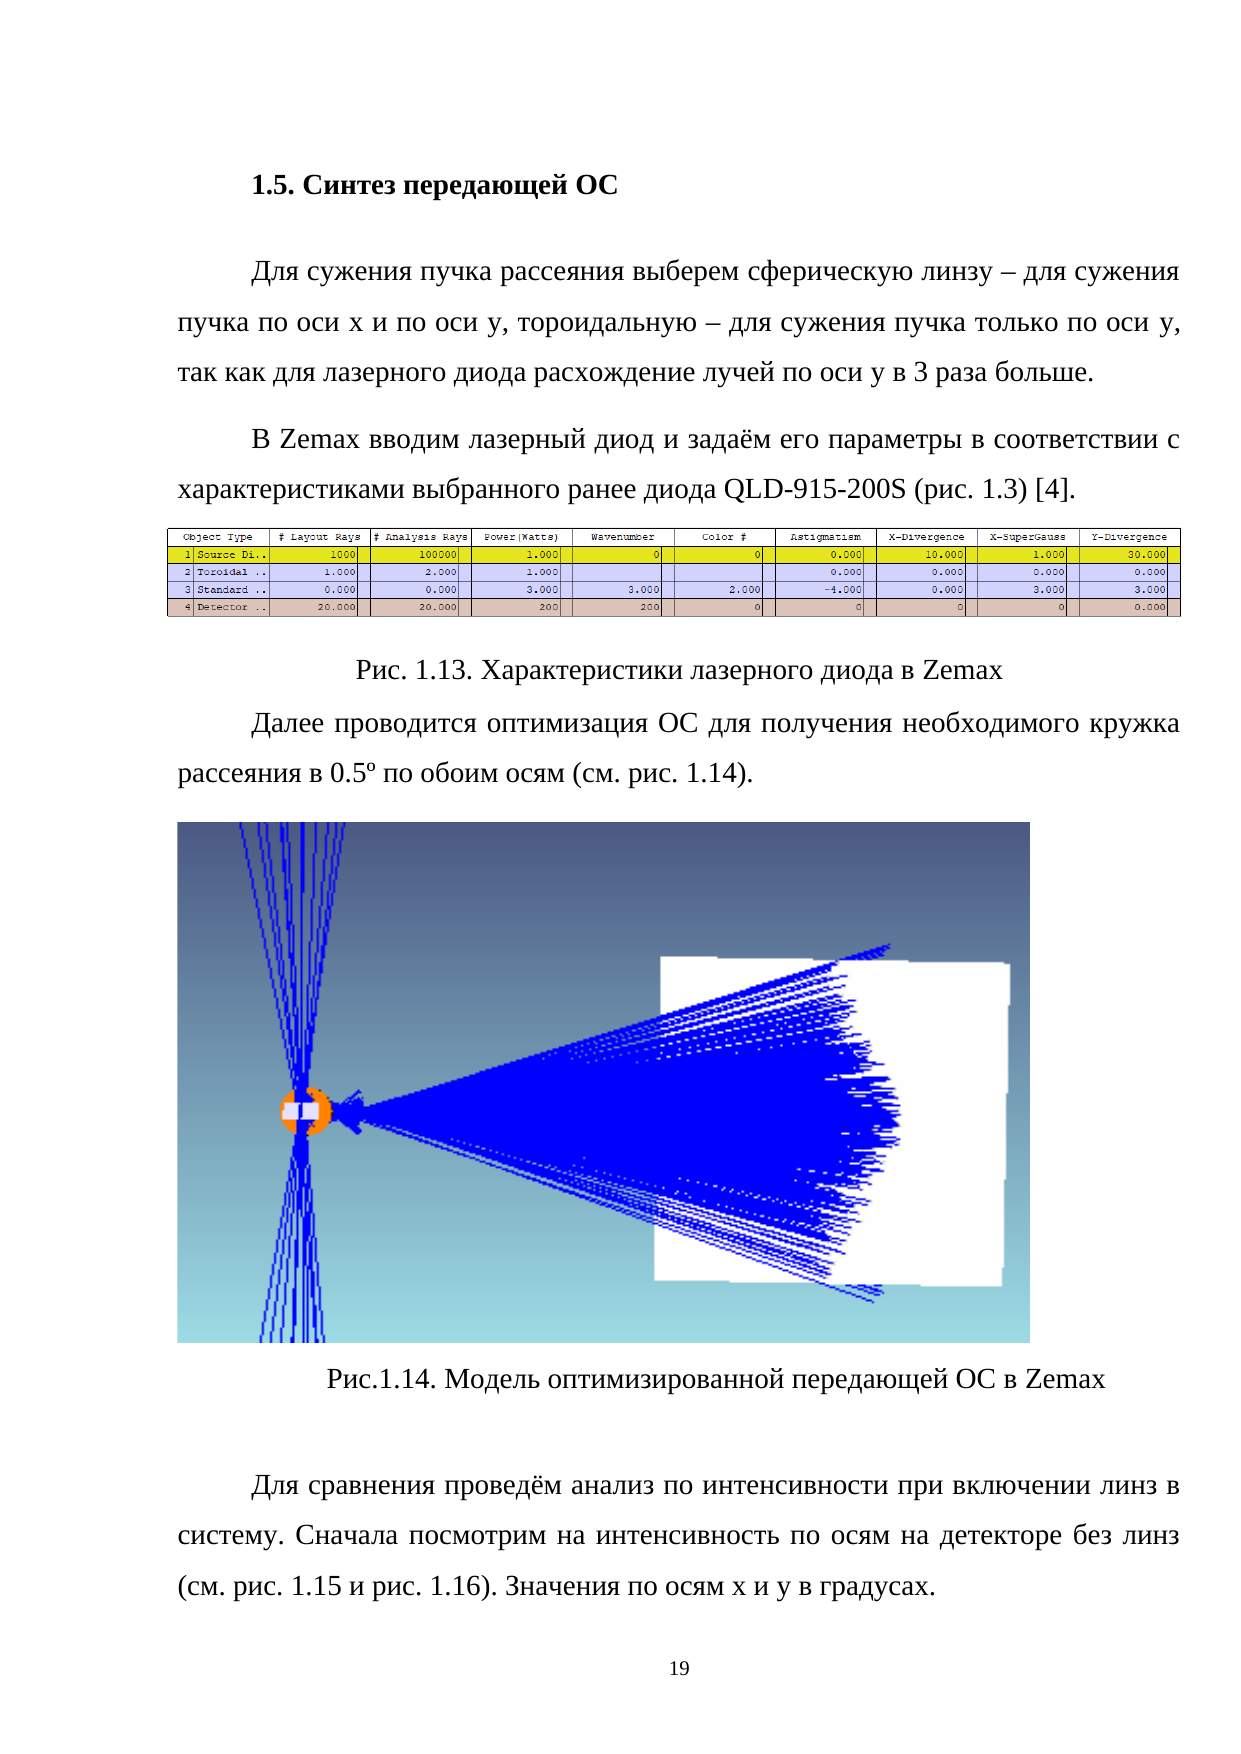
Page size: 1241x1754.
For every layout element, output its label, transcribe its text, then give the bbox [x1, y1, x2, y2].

subtitle 1.5. Синтез передающей ОС [177, 167, 1181, 201]
text Рис.1.14. Модель оптимизированной передающей ОС в Zemax [177, 1361, 1181, 1395]
text Далее проводится оптимизация ОС для получения необходимого кружка рассеяния в 0.5º по обоим осям (см. рис. 1.14). [177, 705, 1181, 789]
picture [177, 822, 1030, 1343]
text В Zemax вводим лазерный диод и задаём его параметры в соответствии с характеристиками выбранного ранее диода QLD-915-200S (рис. 1.3) [4]. [177, 421, 1181, 505]
picture [167, 527, 1182, 617]
text Для сужения пучка рассеяния выберем сферическую линзу – для сужения пучка по оси x и по оси y, тороидальную – для сужения пучка только по оси y, так как для лазерного диода расхождение лучей по оси y в 3 раза больше. [177, 253, 1181, 388]
text Рис. 1.13. Характеристики лазерного диода в Zemax [177, 617, 1181, 686]
text Для сравнения проведём анализ по интенсивности при включении линз в систему. Сначала посмотрим на интенсивность по осям на детекторе без линз (см. рис. 1.15 и рис. 1.16). Значения по осям x и y в градусах. [177, 1467, 1181, 1601]
